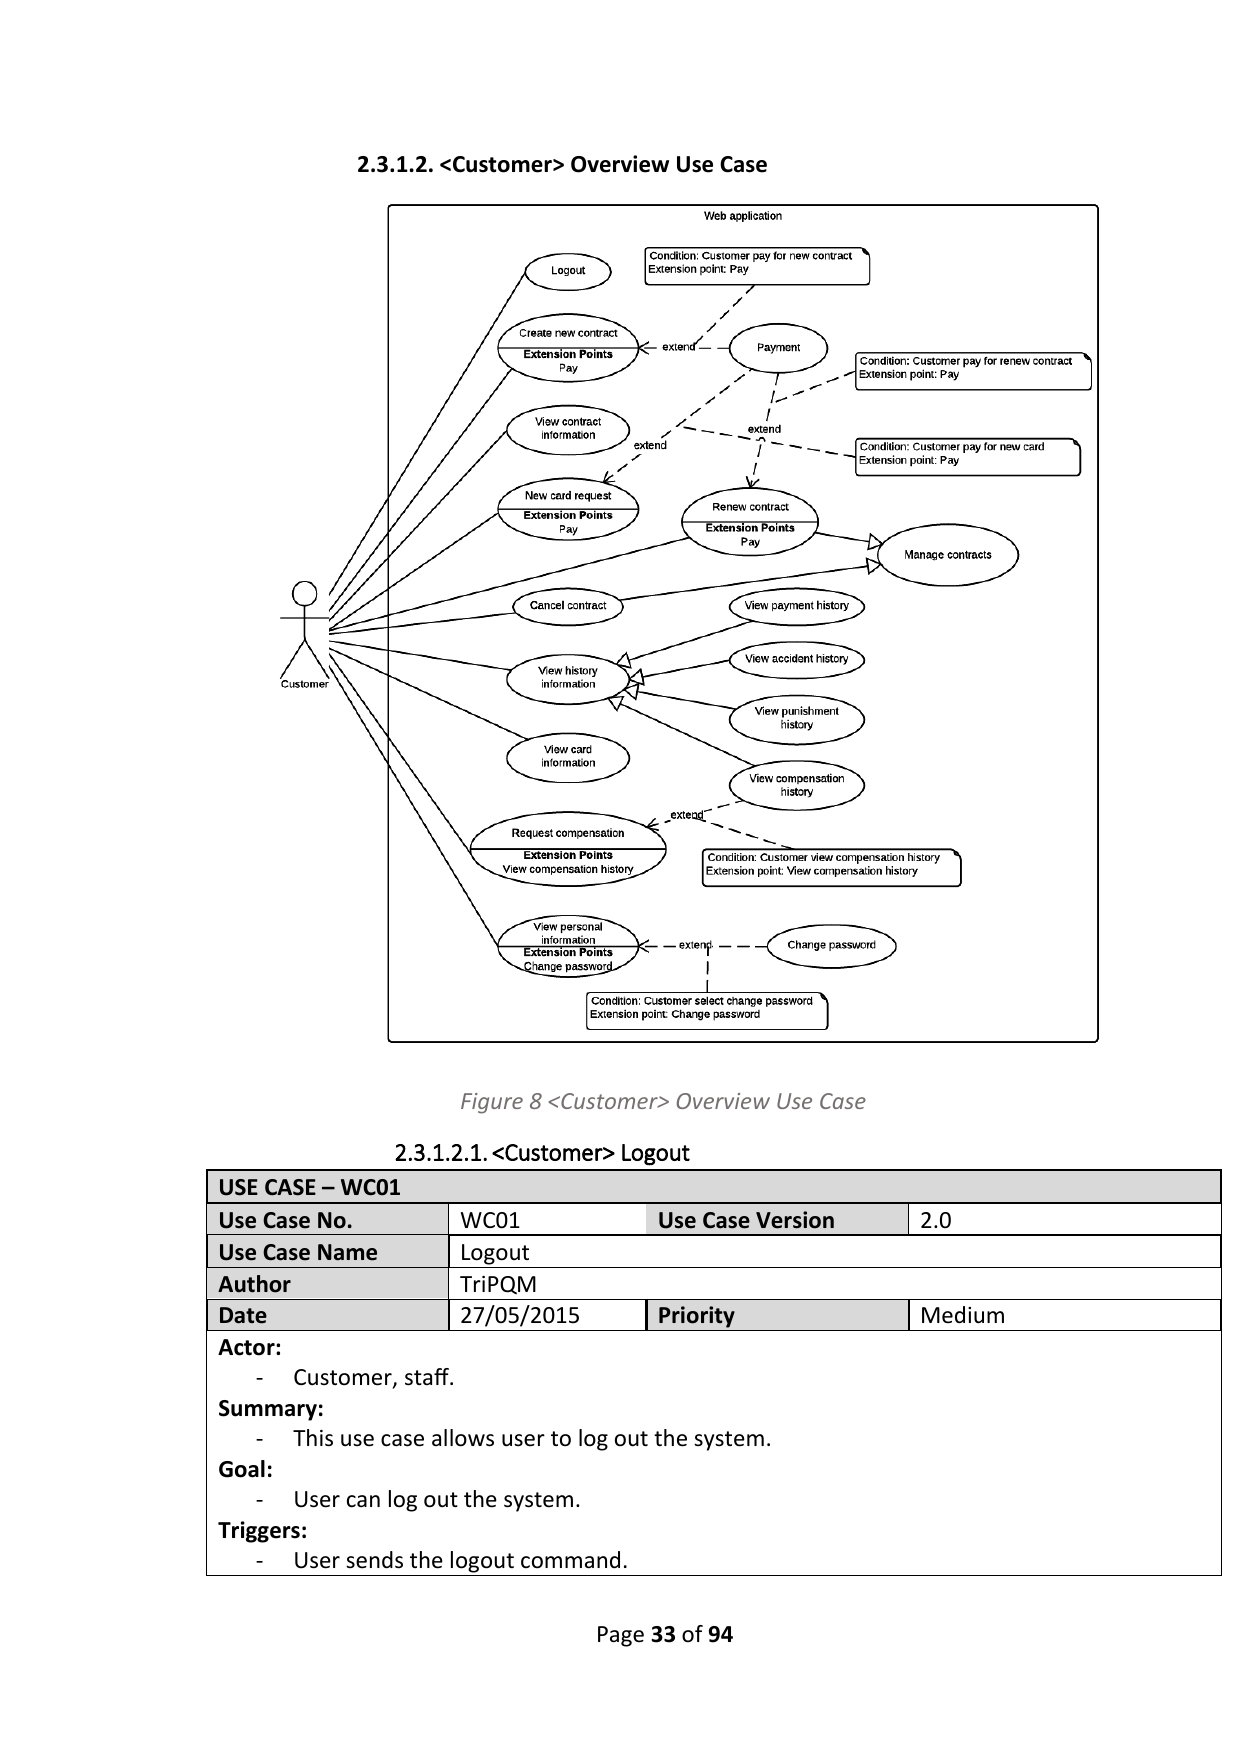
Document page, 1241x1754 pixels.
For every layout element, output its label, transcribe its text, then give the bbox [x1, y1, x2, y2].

table_cell Logout [450, 1236, 1220, 1267]
table_cell TriPQM [449, 1268, 1221, 1298]
text Figure 8 <Customer> Overview Use Case [207, 1085, 1122, 1115]
table_cell WC01 [449, 1204, 646, 1234]
table_cell 2.0 [909, 1204, 1221, 1234]
table_header USE CASE – WC01 [208, 1171, 1220, 1202]
table_cell Use Case Name [208, 1235, 448, 1267]
picture [206, 180, 1122, 1066]
subtitle <Customer> Logout [394, 1136, 1122, 1167]
table_cell Use Case Version [646, 1204, 908, 1234]
table_cell Date [208, 1300, 448, 1330]
table_cell Author [207, 1268, 448, 1298]
table_cell Use Case No. [207, 1204, 448, 1234]
table_cell Medium [910, 1300, 1220, 1330]
table_cell Priority [648, 1300, 908, 1330]
table_cell 27/05/2015 [450, 1300, 645, 1330]
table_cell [207, 1331, 1221, 1575]
subtitle <Customer> Overview Use Case [357, 148, 1122, 178]
